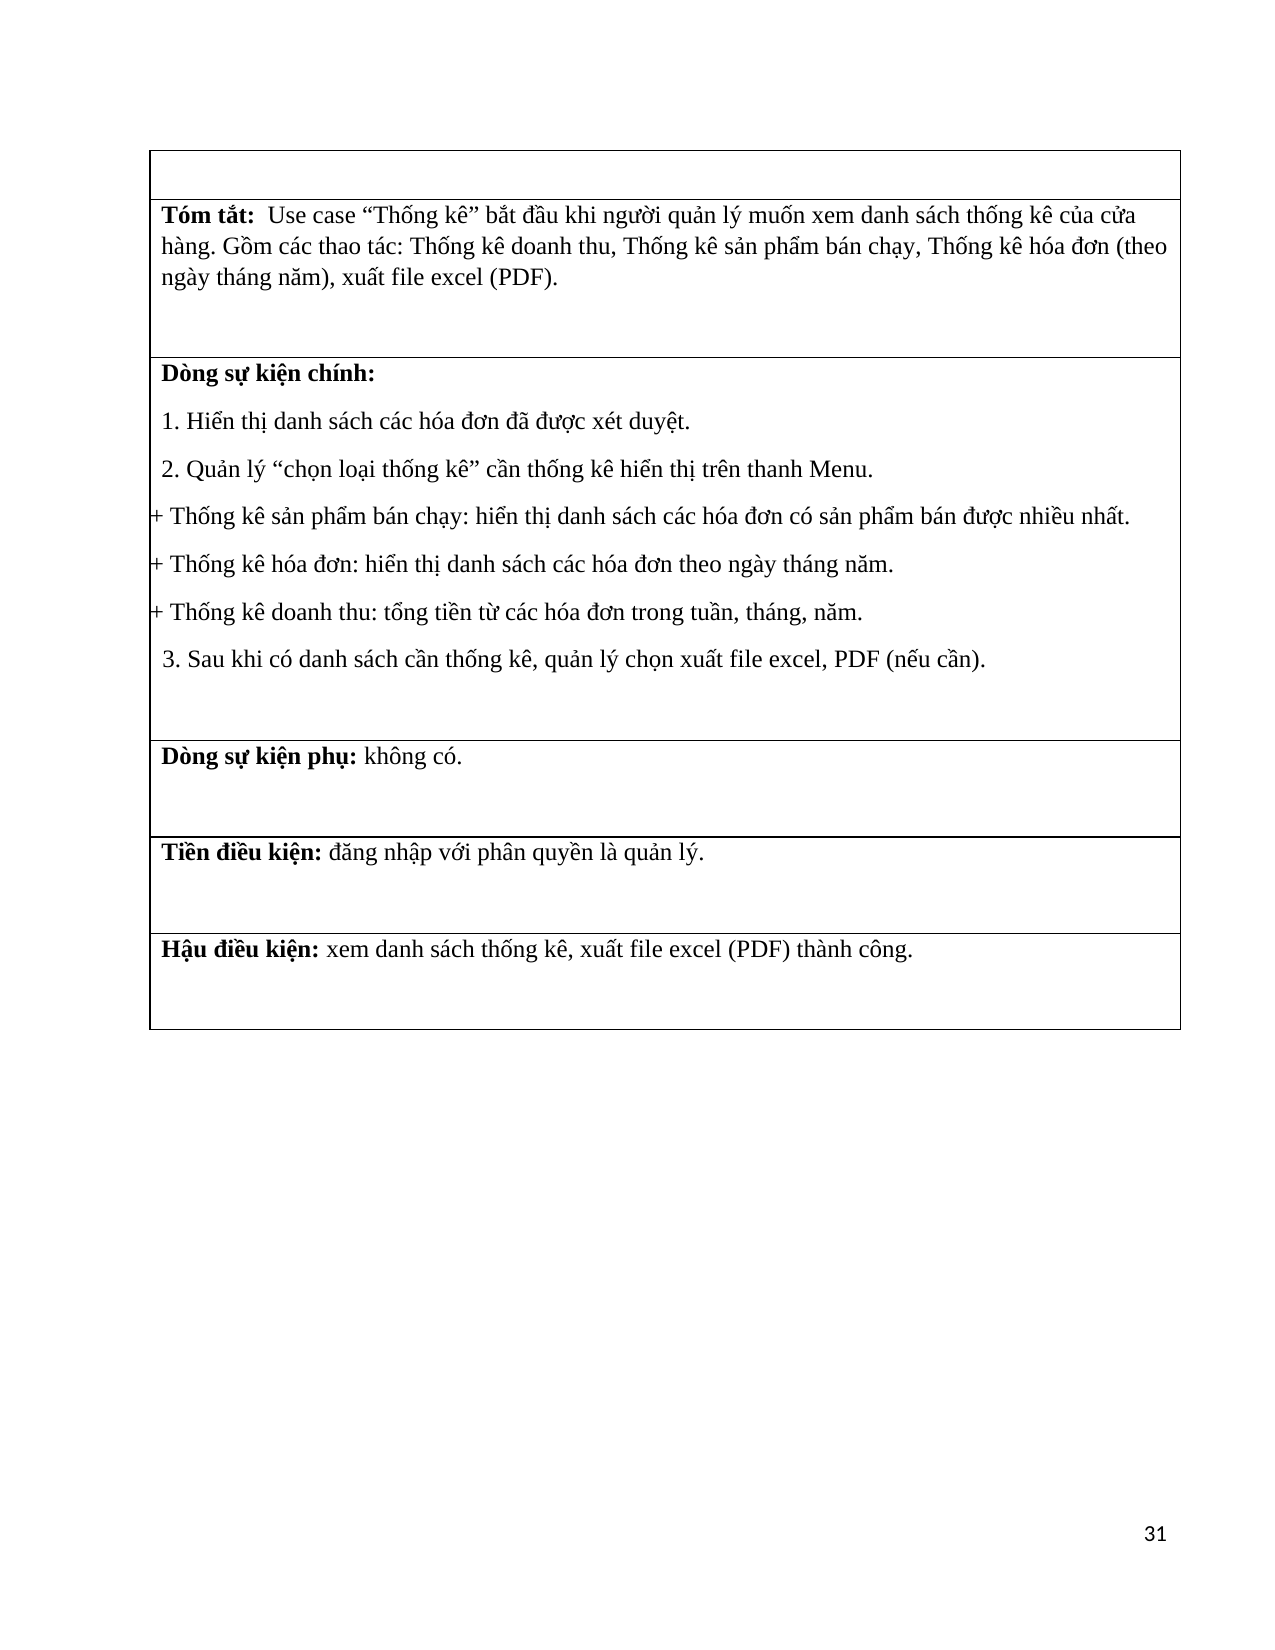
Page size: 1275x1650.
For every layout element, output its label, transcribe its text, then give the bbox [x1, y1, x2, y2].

table_cell Hậu điều kiện: xem danh sách thống kê, xuất file excel (PDF) thành công. [151, 934, 1180, 1029]
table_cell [151, 151, 1180, 199]
table_cell Tóm tắt: Use case “Thống kê” bắt đầu khi người quản lý muốn xem danh sách thống kê của cửa hàng. Gồm các thao tác: Thống kê doanh thu, Thống kê sản phẩm bán chạy, Thống kê hóa đơn (theo ngày tháng năm), xuất file excel (PDF). [151, 200, 1180, 357]
table_cell Dòng sự kiện phụ: không có. [151, 741, 1180, 836]
table_cell Tiền điều kiện: đăng nhập với phân quyền là quản lý. [151, 838, 1180, 933]
